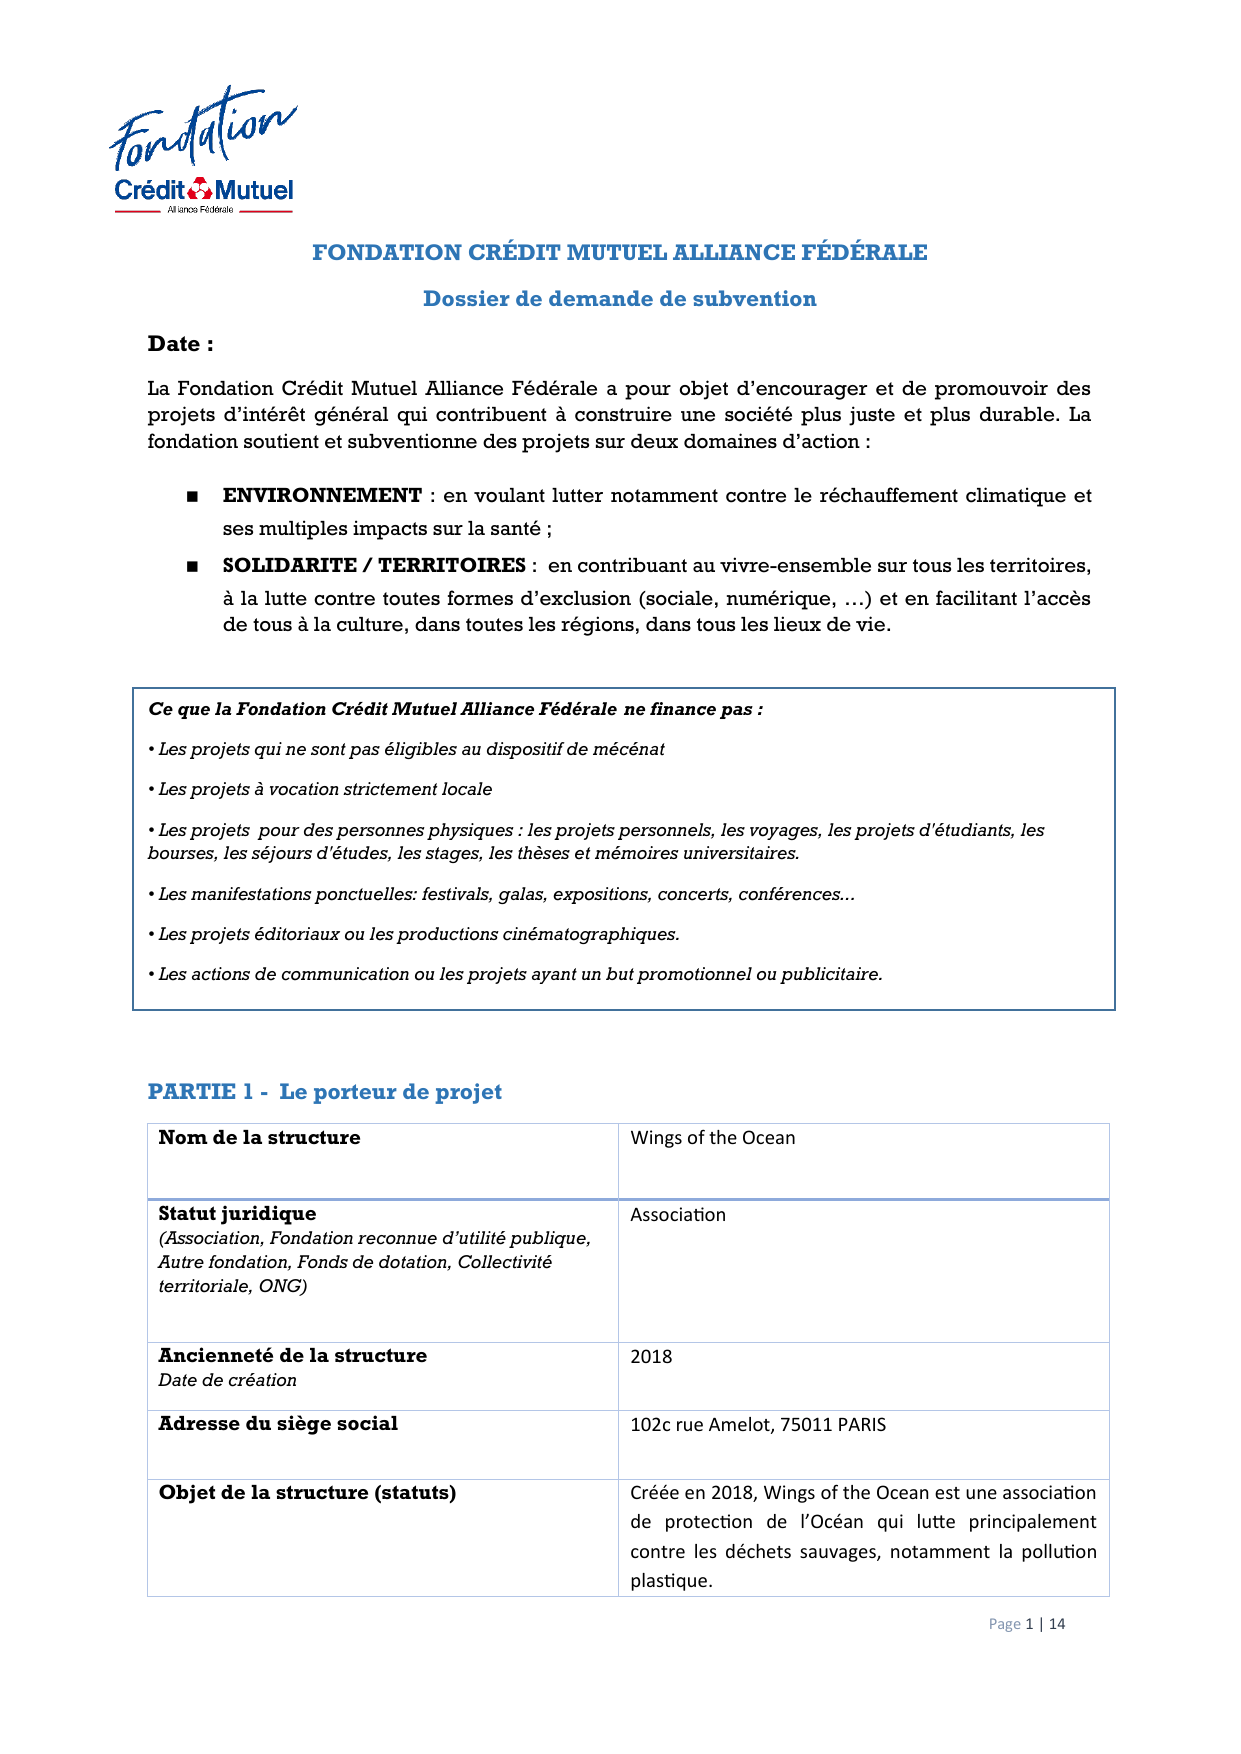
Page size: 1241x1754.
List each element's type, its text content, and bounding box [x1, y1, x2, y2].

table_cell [148, 1480, 618, 1596]
text • Les projets pour des personnes physiques : les projets personnels, les voyages, les projets d'étudiants, les bourses, les séjours d'études, les stages, les thèses et mémoires universitaires. [148, 818, 1093, 864]
table_cell Adresse du siège social [148, 1411, 618, 1478]
text Ce que la Fondation Crédit Mutuel Alliance Fédérale ne finance pas : [148, 697, 1093, 719]
text • Les projets à vocation strictement locale [148, 778, 1093, 800]
text Dossier de demande de subvention [148, 284, 1093, 311]
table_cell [619, 1480, 1109, 1596]
text • Les manifestations ponctuelles: festivals, galas, expositions, concerts, conférences... [148, 882, 1093, 904]
table_cell 2018 [619, 1343, 1109, 1410]
table_cell Association [619, 1201, 1109, 1342]
text La Fondation Crédit Mutuel Alliance Fédérale a pour objet d’encourager et de promouvoir des projets d’intérêt général qui contribuent à construire une société plus juste et plus durable. La fondation soutient et subventionne des projets sur deux domaines d’action : [148, 376, 1093, 453]
table_cell 102c rue Amelot, 75011 PARIS [619, 1411, 1109, 1478]
text Date : [148, 330, 1093, 357]
text FONDATION CRÉDIT MUTUEL ALLIANCE FÉDÉRALE [148, 239, 1093, 266]
text • Les actions de communication ou les projets ayant un but promotionnel ou publicitaire. [148, 963, 1093, 985]
text • Les projets qui ne sont pas éligibles au dispositif de mécénat [148, 738, 1093, 759]
text PARTIE 1 - Le porteur de projet [148, 1078, 1093, 1104]
text • Les projets éditoriaux ou les productions cinématographiques. [148, 922, 1093, 944]
table_cell Ancienneté de la structure Date de création [148, 1343, 618, 1410]
table_header Nom de la structure [148, 1124, 618, 1198]
table_cell Statut juridique (Association, Fondation reconnue d’utilité publique, Autre fondation, Fonds de dotation, Collectivité territoriale, ONG) [148, 1201, 618, 1342]
table_header Wings of the Ocean [619, 1124, 1109, 1198]
picture [96, 76, 310, 221]
list SOLIDARITE / TERRITOIRES : en contribuant au vivre-ensemble sur tous les territoires, à la lutte contre toutes formes d’exclusion (sociale, numérique, …) et en facilitant l’accès de tous à la culture, dans toutes les régions, dans tous les lieux de vie. [185, 542, 1093, 636]
list ENVIRONNEMENT : en voulant lutter notamment contre le réchauffement climatique et ses multiples impacts sur la santé ; [185, 471, 1093, 540]
